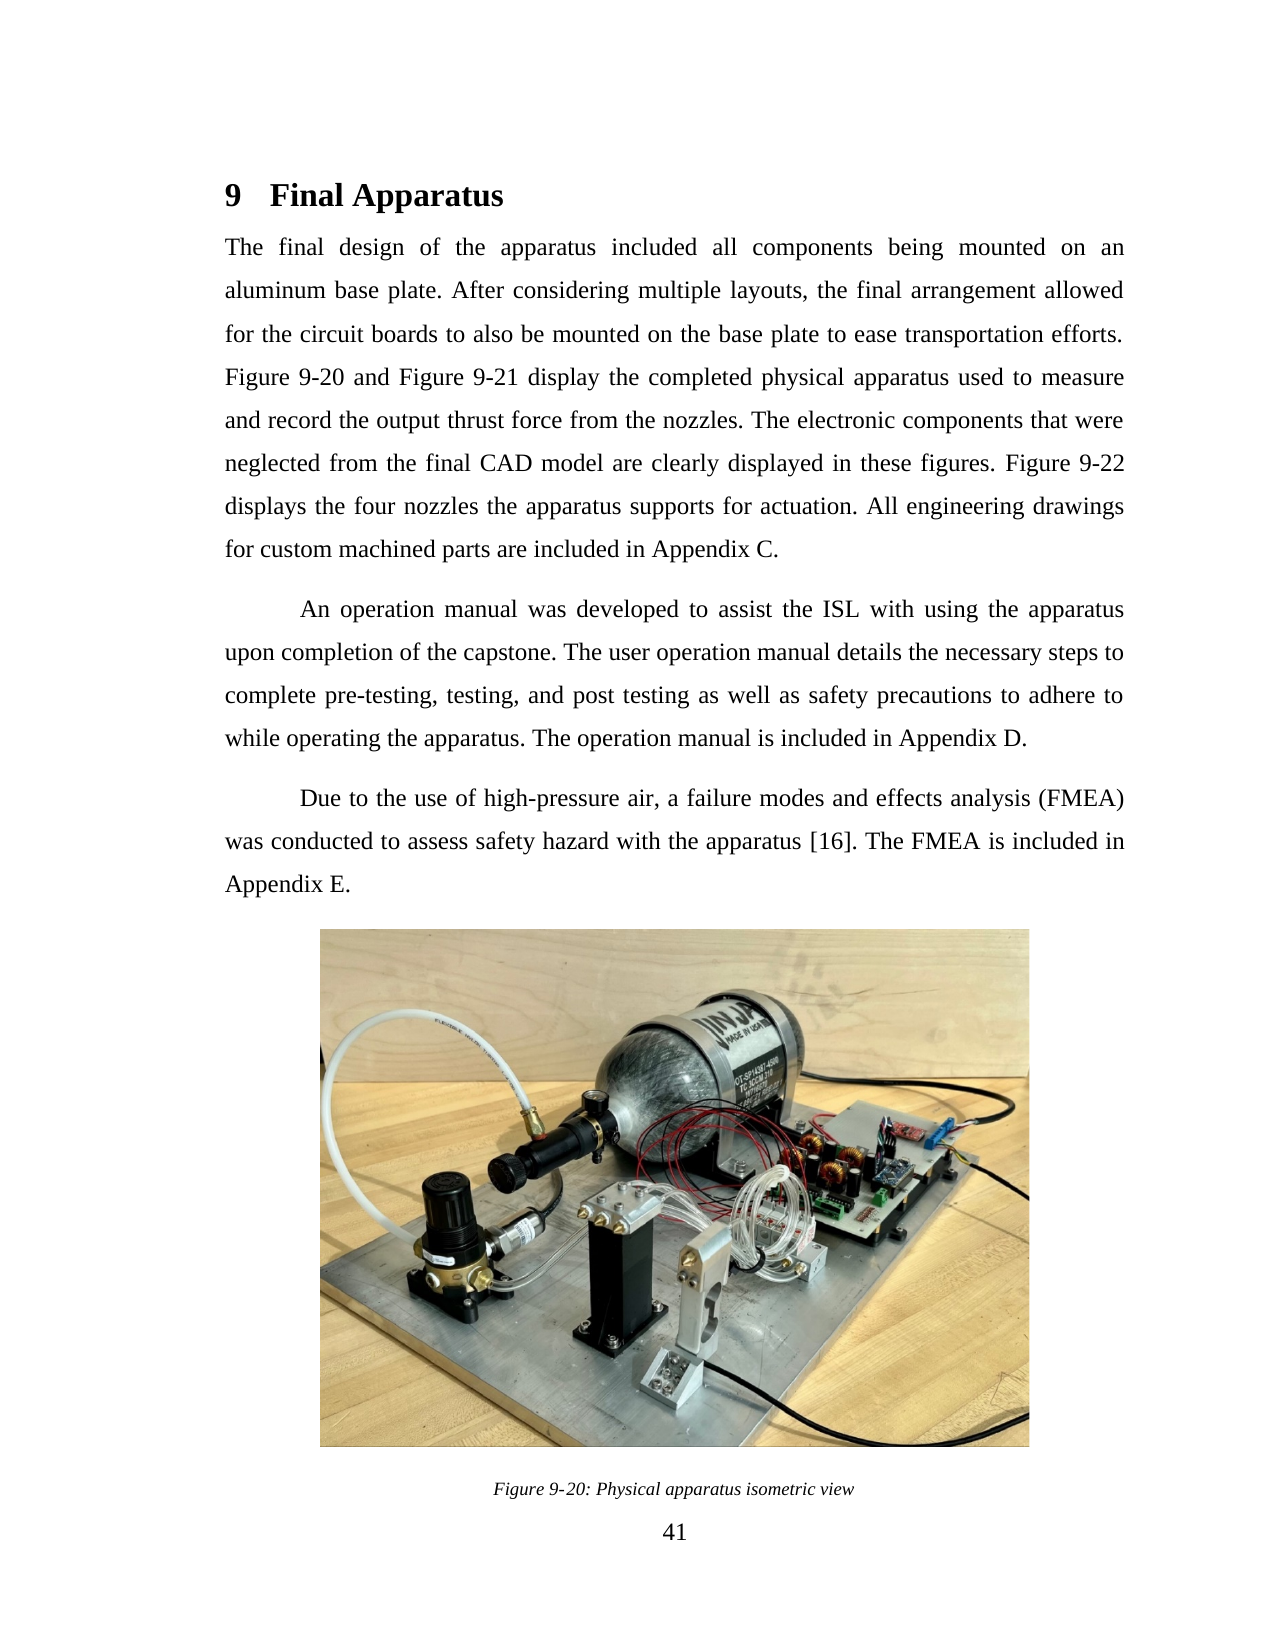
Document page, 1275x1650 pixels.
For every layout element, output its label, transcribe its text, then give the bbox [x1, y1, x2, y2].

text Due to the use of high-pressure air, a failure modes and effects analysis (FMEA) was conducted to assess safety hazard with the apparatus. The FMEA is included in Appendix E. [224, 783, 1125, 898]
subtitle Final Apparatus [224, 175, 1125, 213]
text An operation manual was developed to assist the ISL with using the apparatus upon completion of the capstone. The user operation manual details the necessary steps to complete pre-testing, testing, and post testing as well as safety precautions to adhere to while operating the apparatus. The operation manual is included in Appendix D. [224, 594, 1125, 752]
picture [320, 929, 1030, 1447]
